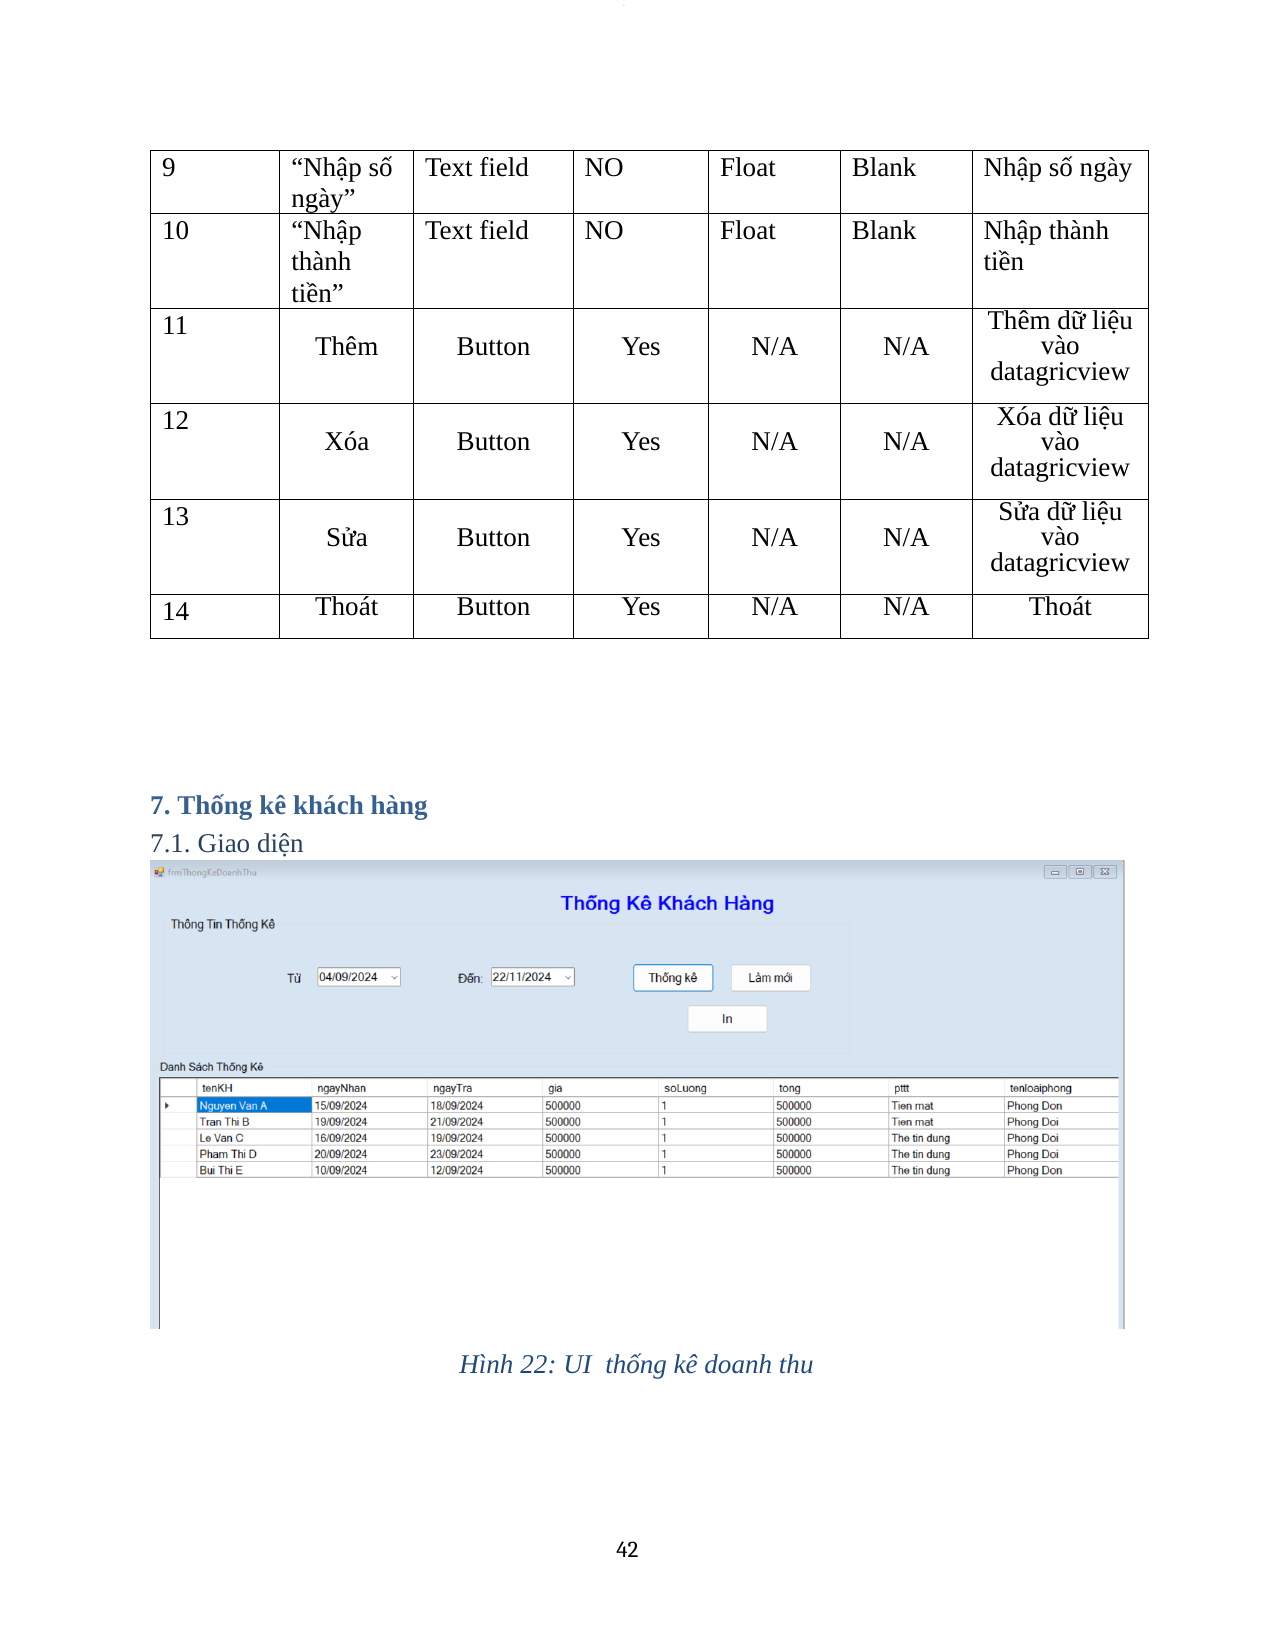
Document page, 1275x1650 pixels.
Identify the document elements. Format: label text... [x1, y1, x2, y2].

table_cell N/A [709, 309, 840, 403]
table_cell Yes [574, 595, 708, 638]
table_cell Yes [574, 309, 708, 403]
table_cell Yes [574, 500, 708, 594]
table_cell N/A [841, 595, 972, 638]
table_cell N/A [841, 404, 972, 499]
table_cell Button [414, 309, 573, 403]
table_cell Blank [841, 214, 972, 308]
table_cell 10 [151, 214, 279, 308]
table_cell 9 [151, 151, 279, 213]
table_cell Thêm [280, 309, 413, 403]
table_cell N/A [709, 404, 840, 499]
table_cell Thoát [973, 595, 1148, 638]
table_cell Sửa [280, 500, 413, 594]
table_cell “Nhập số ngày” [280, 151, 413, 213]
table_cell Float [709, 214, 840, 308]
table_cell Blank [841, 151, 972, 213]
table_cell Yes [574, 404, 708, 499]
table_cell 11 [151, 309, 279, 403]
table_cell 13 [151, 500, 279, 594]
table_cell Nhập số ngày [973, 151, 1148, 213]
table_cell Xóa [280, 404, 413, 499]
table_cell Button [414, 404, 573, 499]
table_cell 12 [151, 404, 279, 499]
table_cell Thoát [280, 595, 413, 638]
table_cell N/A [709, 500, 840, 594]
table_cell Nhập thành tiền [973, 214, 1148, 308]
table_cell Sửa dữ liệu vào datagricview [973, 500, 1148, 594]
table_cell N/A [709, 595, 840, 638]
table_cell Button [414, 595, 573, 638]
table_cell Thêm dữ liệu vào datagricview [973, 309, 1148, 403]
subtitle 7. Thống kê khách hàng [150, 789, 1125, 820]
table_cell Text field [414, 151, 573, 213]
table_cell Float [709, 151, 840, 213]
picture [150, 860, 1125, 1329]
subtitle 7.1. Giao diện [150, 827, 1125, 858]
table_cell N/A [841, 500, 972, 594]
table_cell Xóa dữ liệu vào datagricview [973, 404, 1148, 499]
table_cell NO [574, 214, 708, 308]
table_cell 14 [151, 595, 279, 638]
table_cell Button [414, 500, 573, 594]
table_cell “Nhập thành tiền” [280, 214, 413, 308]
table_cell NO [574, 151, 708, 213]
table_cell Text field [414, 214, 573, 308]
table_cell N/A [841, 309, 972, 403]
